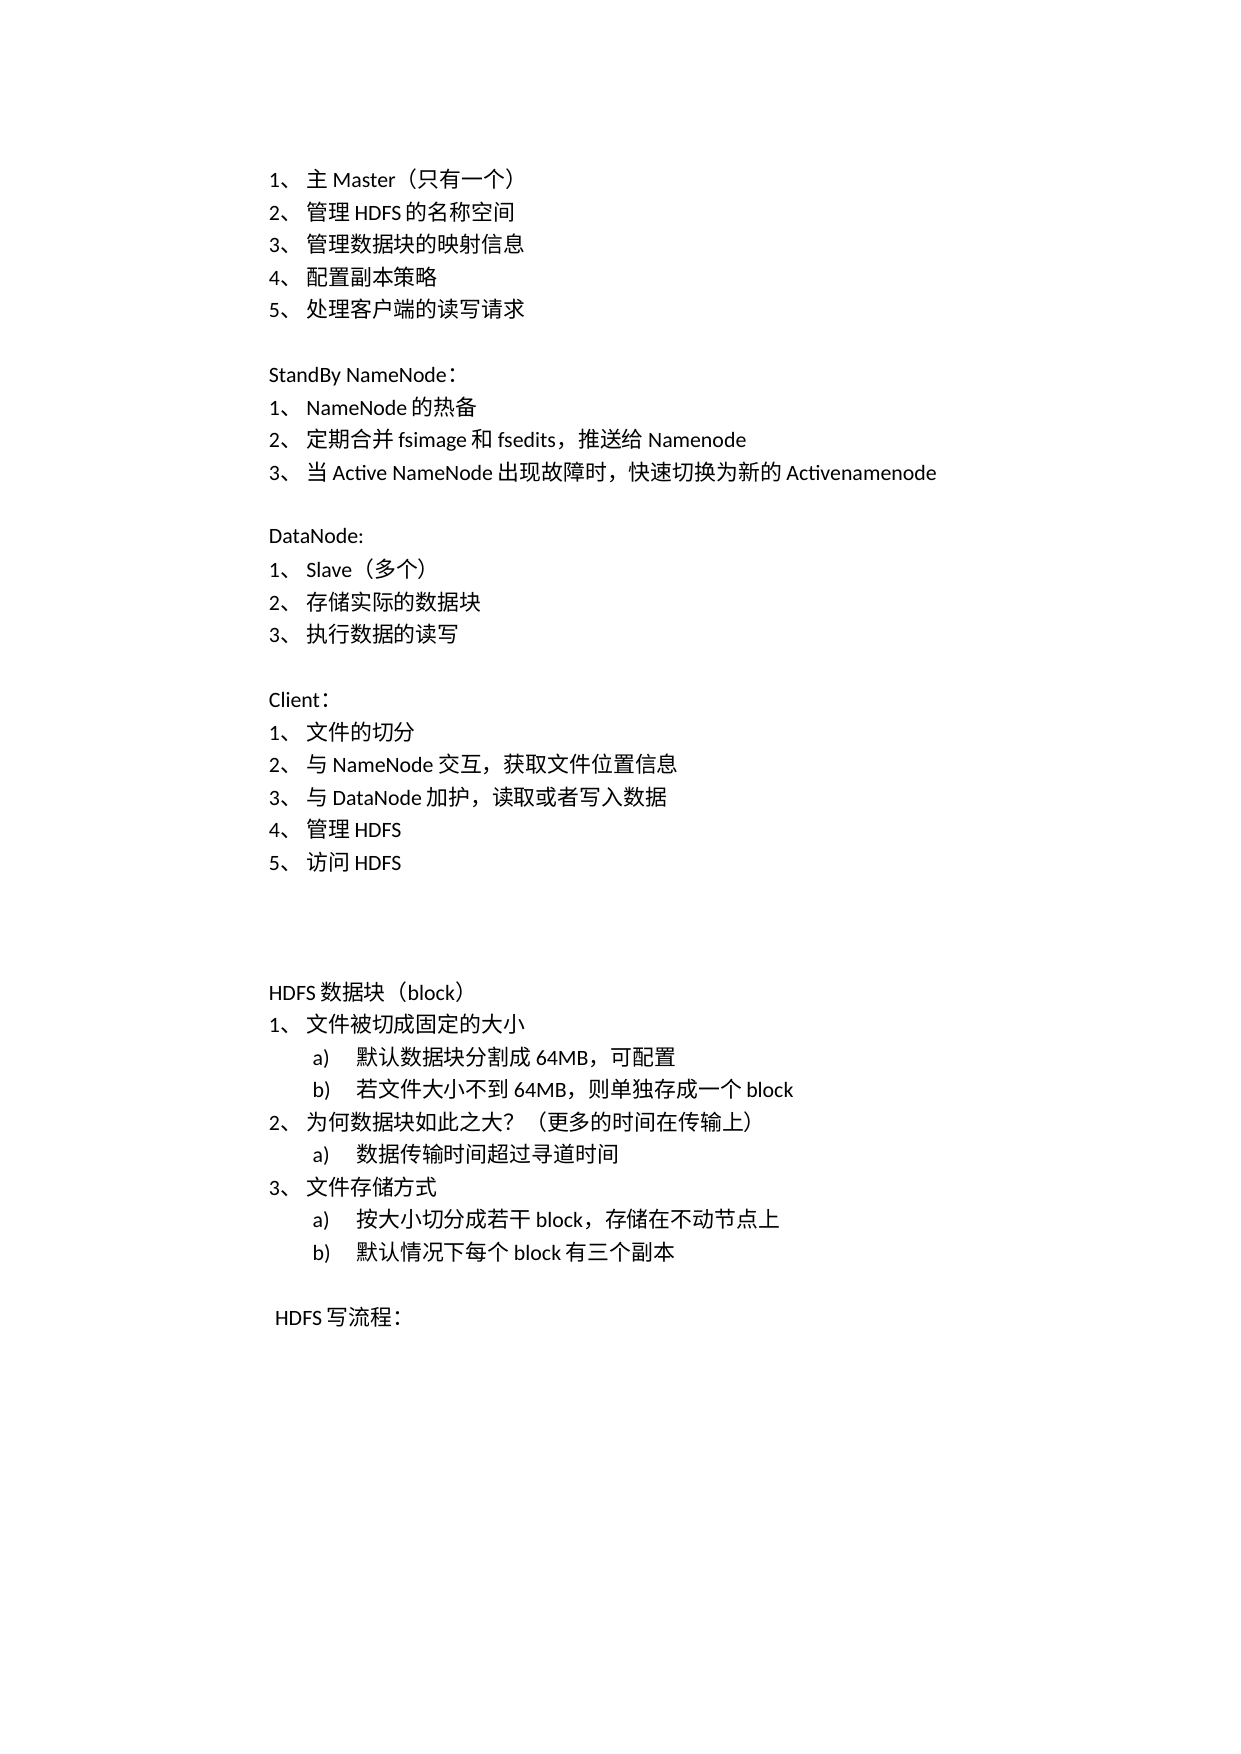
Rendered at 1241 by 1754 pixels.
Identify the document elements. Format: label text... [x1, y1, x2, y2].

list 管理HDFS的名称空间 [269, 194, 1053, 227]
list 存储实际的数据块 [269, 584, 1053, 617]
list 配置副本策略 [269, 259, 1053, 292]
list 执行数据的读写 [269, 617, 1053, 649]
list 定期合并fsimage和fsedits，推送给Namenode [269, 422, 1053, 454]
list 主Master（只有一个） [269, 162, 1053, 194]
list 默认数据块分割成64MB，可配置 [312, 1039, 1053, 1072]
text DataNode: [269, 519, 1053, 552]
list 数据传输时间超过寻道时间 [312, 1137, 1053, 1169]
text HDFS数据块（block） [269, 974, 1053, 1007]
list 与NameNode交互，获取文件位置信息 [269, 747, 1053, 779]
list 当Active NameNode出现故障时，快速切换为新的Activenamenode [269, 454, 1053, 487]
list 为何数据块如此之大？（更多的时间在传输上） [269, 1104, 1053, 1137]
text HDFS写流程： [275, 1299, 1053, 1332]
text StandBy NameNode： [269, 357, 1053, 389]
list 管理HDFS [269, 812, 1053, 844]
list 访问HDFS [269, 844, 1053, 877]
list 按大小切分成若干block，存储在不动节点上 [312, 1202, 1053, 1234]
list 默认情况下每个block有三个副本 [312, 1234, 1053, 1267]
list 与DataNode加护，读取或者写入数据 [269, 779, 1053, 812]
list 文件的切分 [269, 714, 1053, 747]
text Client： [269, 682, 1053, 714]
list 管理数据块的映射信息 [269, 227, 1053, 259]
list 文件存储方式 [269, 1169, 1053, 1202]
list NameNode的热备 [269, 389, 1053, 422]
list 处理客户端的读写请求 [269, 292, 1053, 324]
list 文件被切成固定的大小 [269, 1007, 1053, 1039]
list Slave（多个） [269, 552, 1053, 584]
list 若文件大小不到64MB，则单独存成一个block [312, 1072, 1053, 1104]
